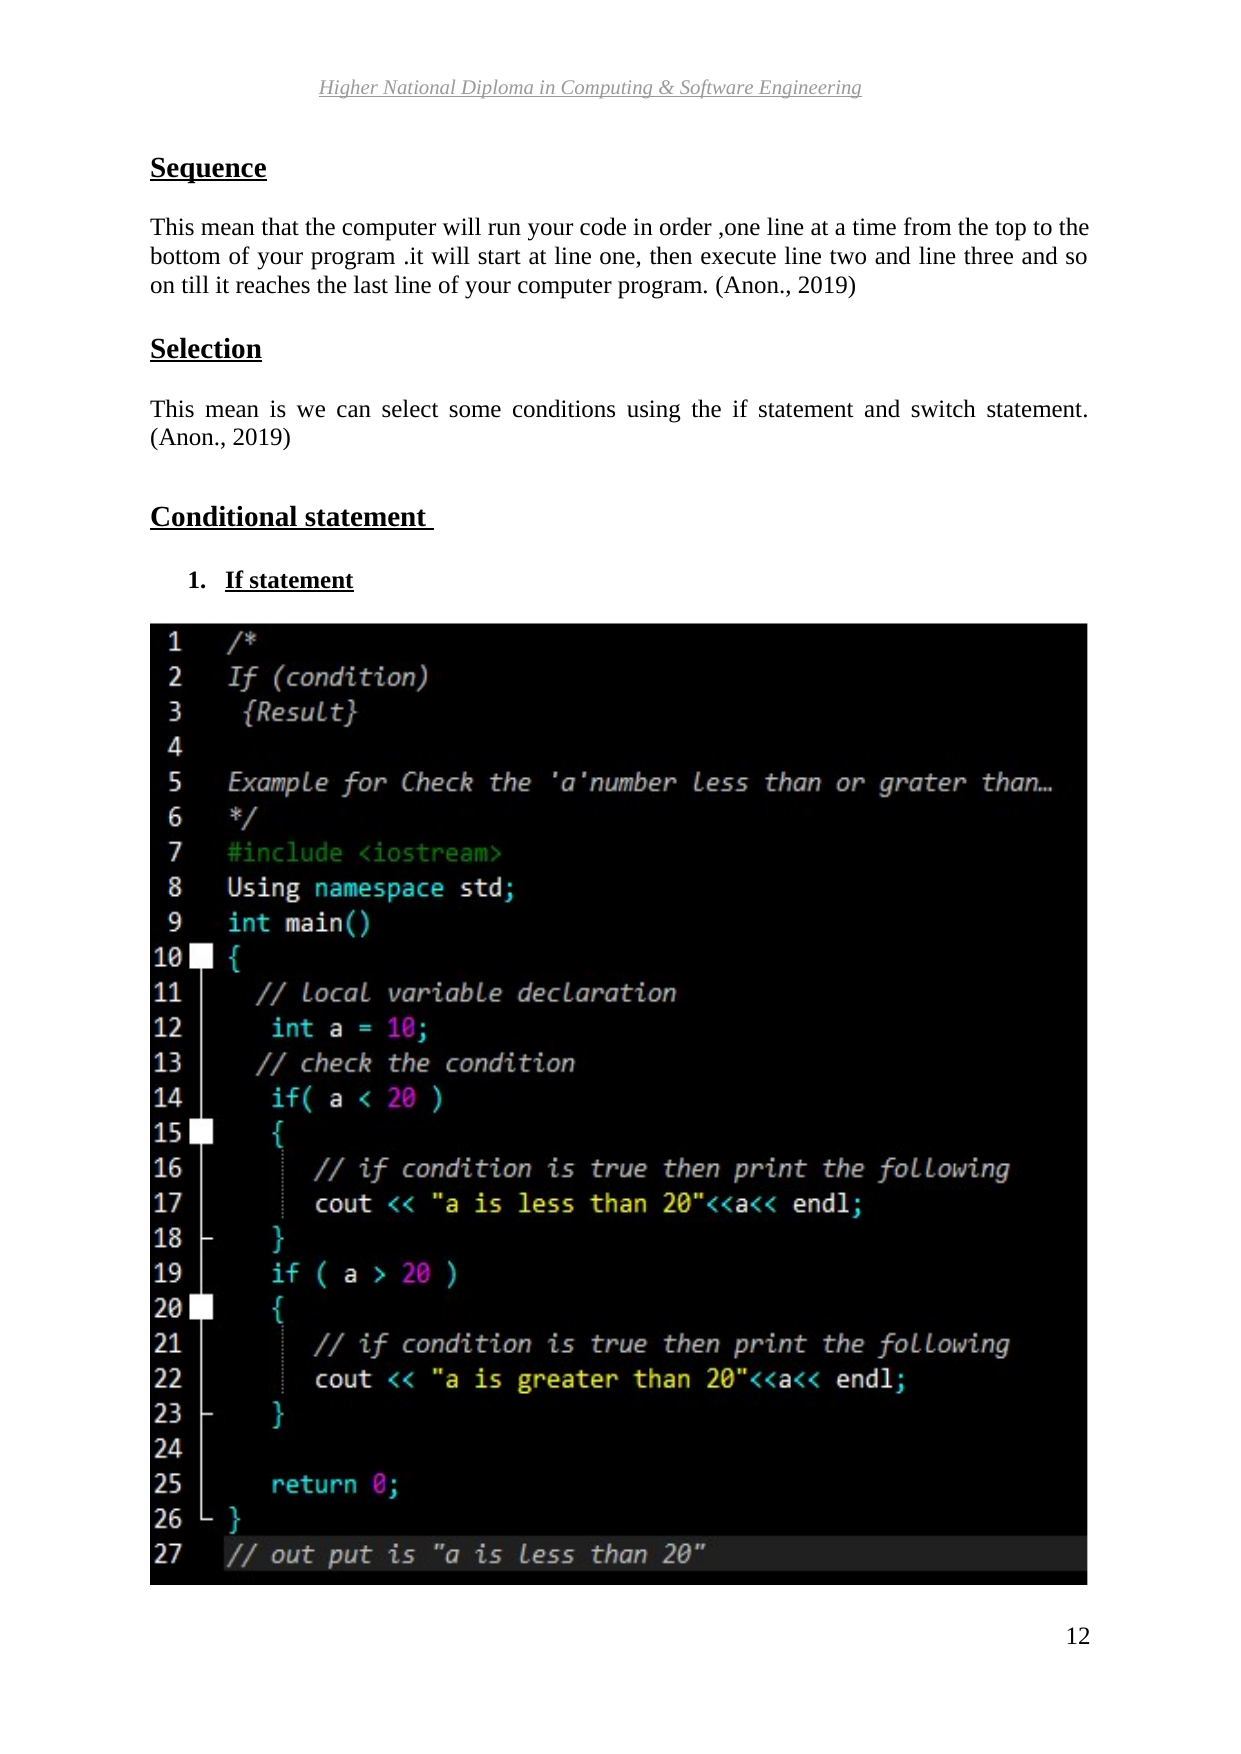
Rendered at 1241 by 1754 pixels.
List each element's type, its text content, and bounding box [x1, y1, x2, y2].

subtitle Sequence [150, 150, 1090, 183]
subtitle Selection [150, 331, 1090, 365]
subtitle If statement [187, 565, 1090, 594]
picture [150, 622, 1088, 1585]
subtitle Conditional statement [150, 499, 1090, 532]
text This mean is we can select some conditions using the if statement and switch statement. [150, 394, 1090, 451]
text This mean that the computer will run your code in order ,one line at a time from the top to the bottom of your program .it will start at line one, then execute line two and line three and so on till it reaches the last line of your computer program. [150, 212, 1090, 298]
